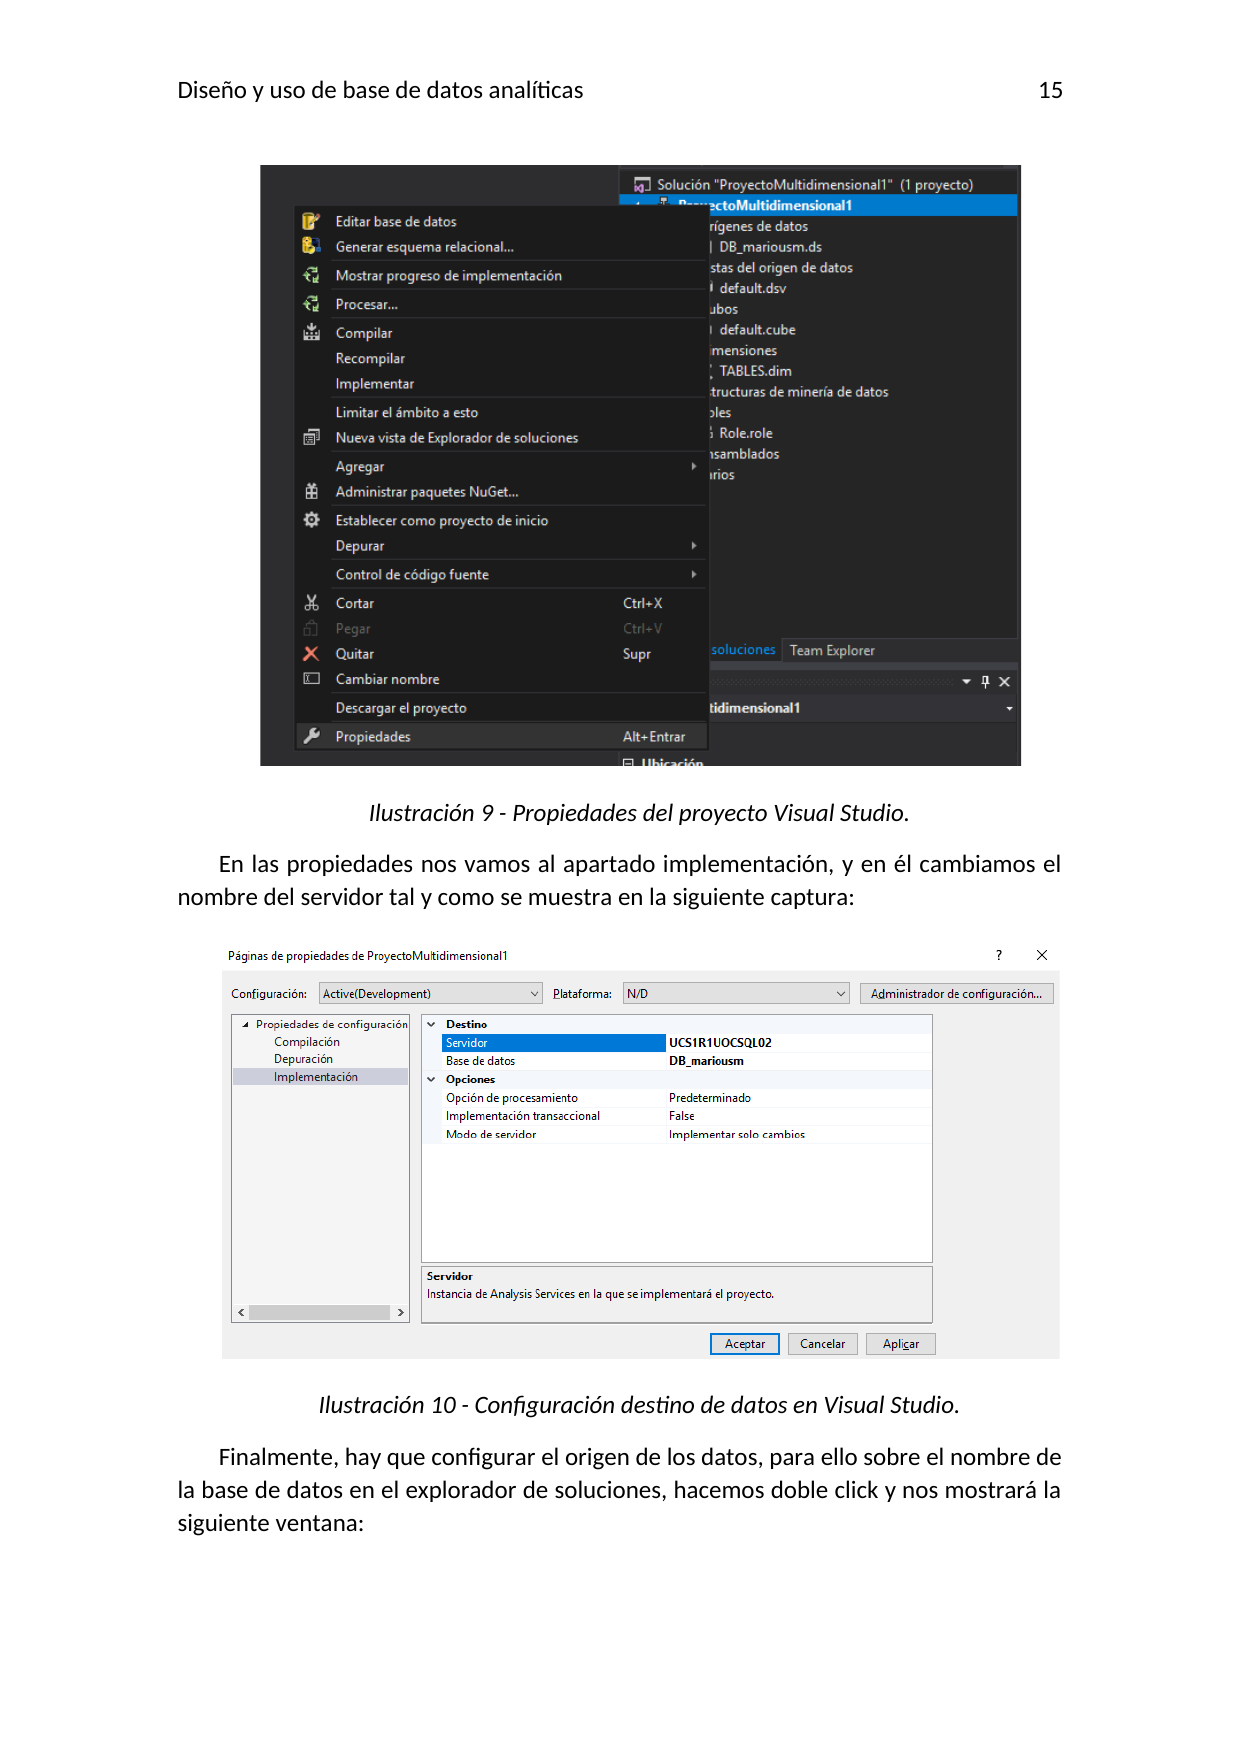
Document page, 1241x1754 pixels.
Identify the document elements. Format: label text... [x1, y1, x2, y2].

picture [222, 943, 1060, 1359]
picture [260, 165, 1022, 766]
text Finalmente, hay que configurar el origen de los datos, para ello sobre el nombre de la base de datos en el explorador de soluciones, hacemos doble click y nos mostrará la siguiente ventana: [177, 1441, 1063, 1537]
text En las propiedades nos vamos al apartado implementación, y en él cambiamos el nombre del servidor tal y como se muestra en la siguiente captura: [177, 848, 1063, 912]
